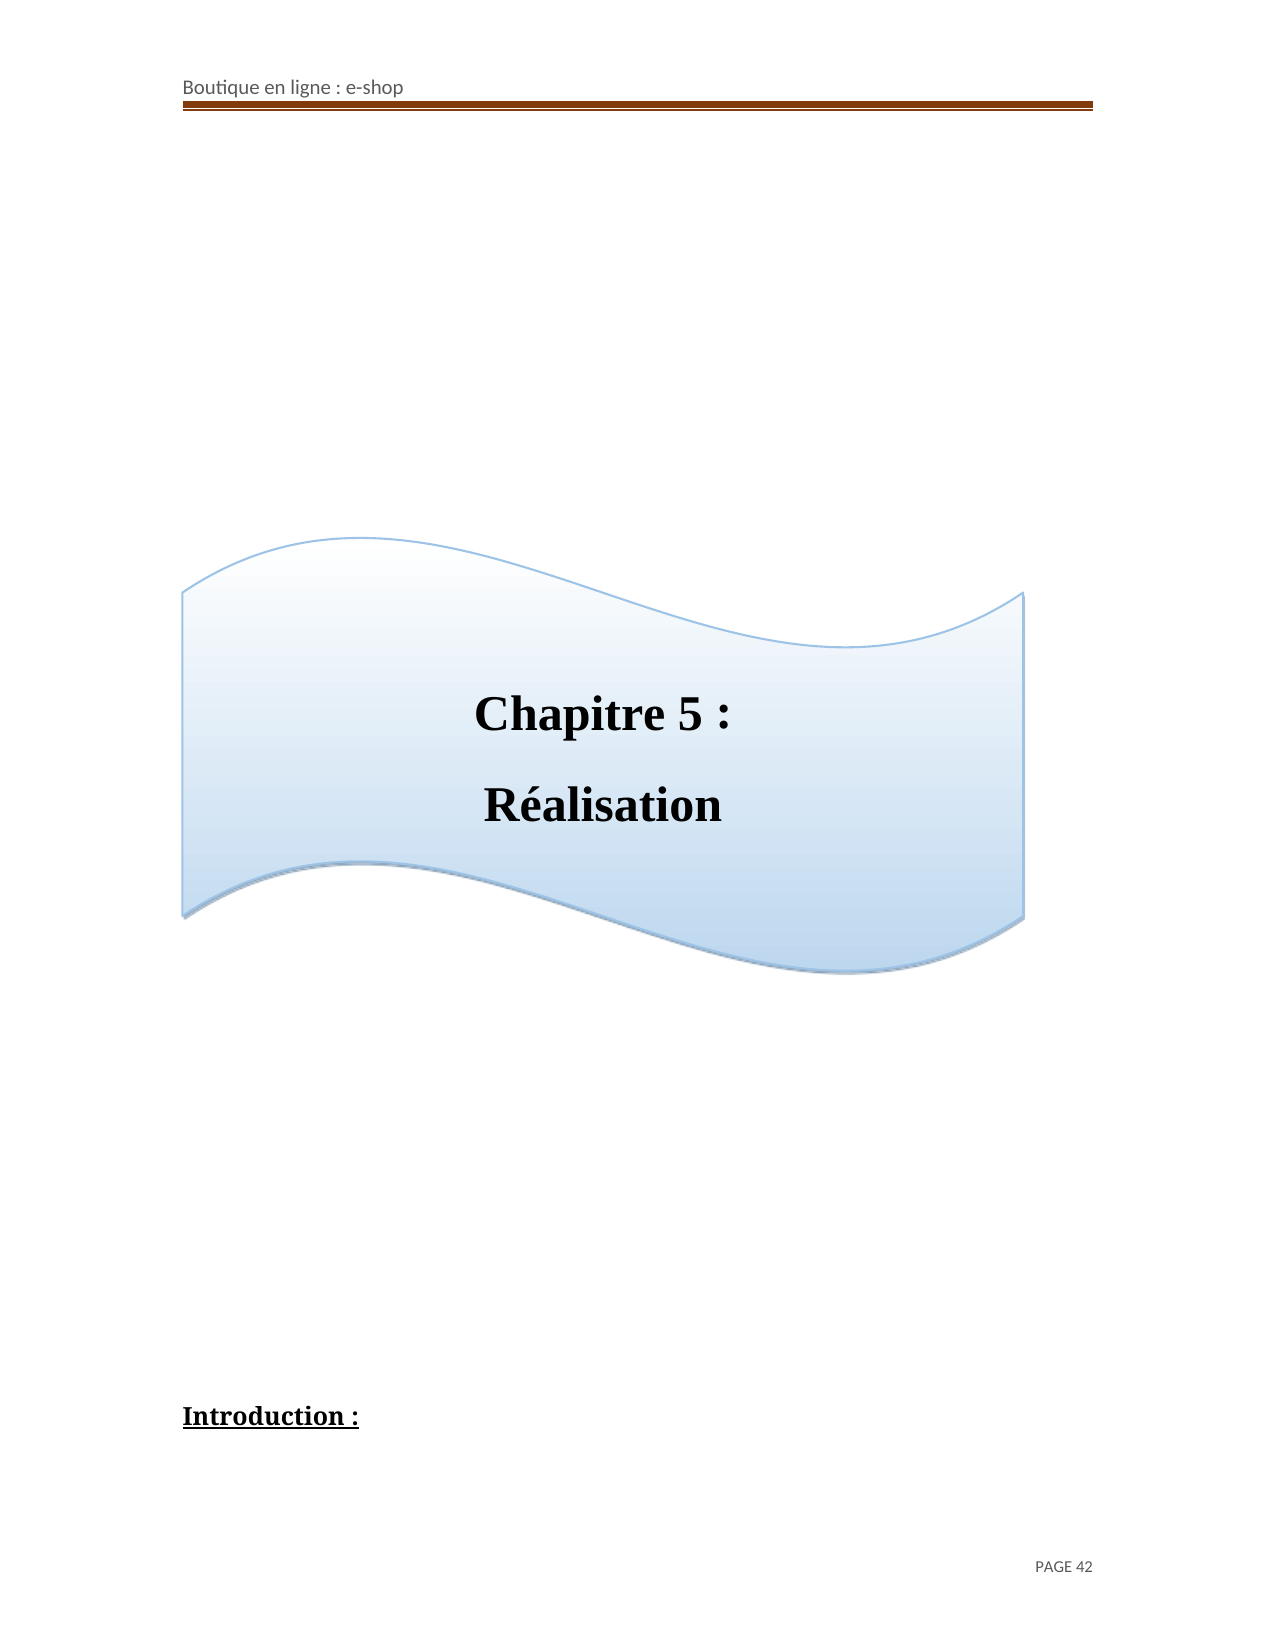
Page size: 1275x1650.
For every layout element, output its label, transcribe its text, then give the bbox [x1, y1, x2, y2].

text Introduction : [182, 1398, 1093, 1433]
